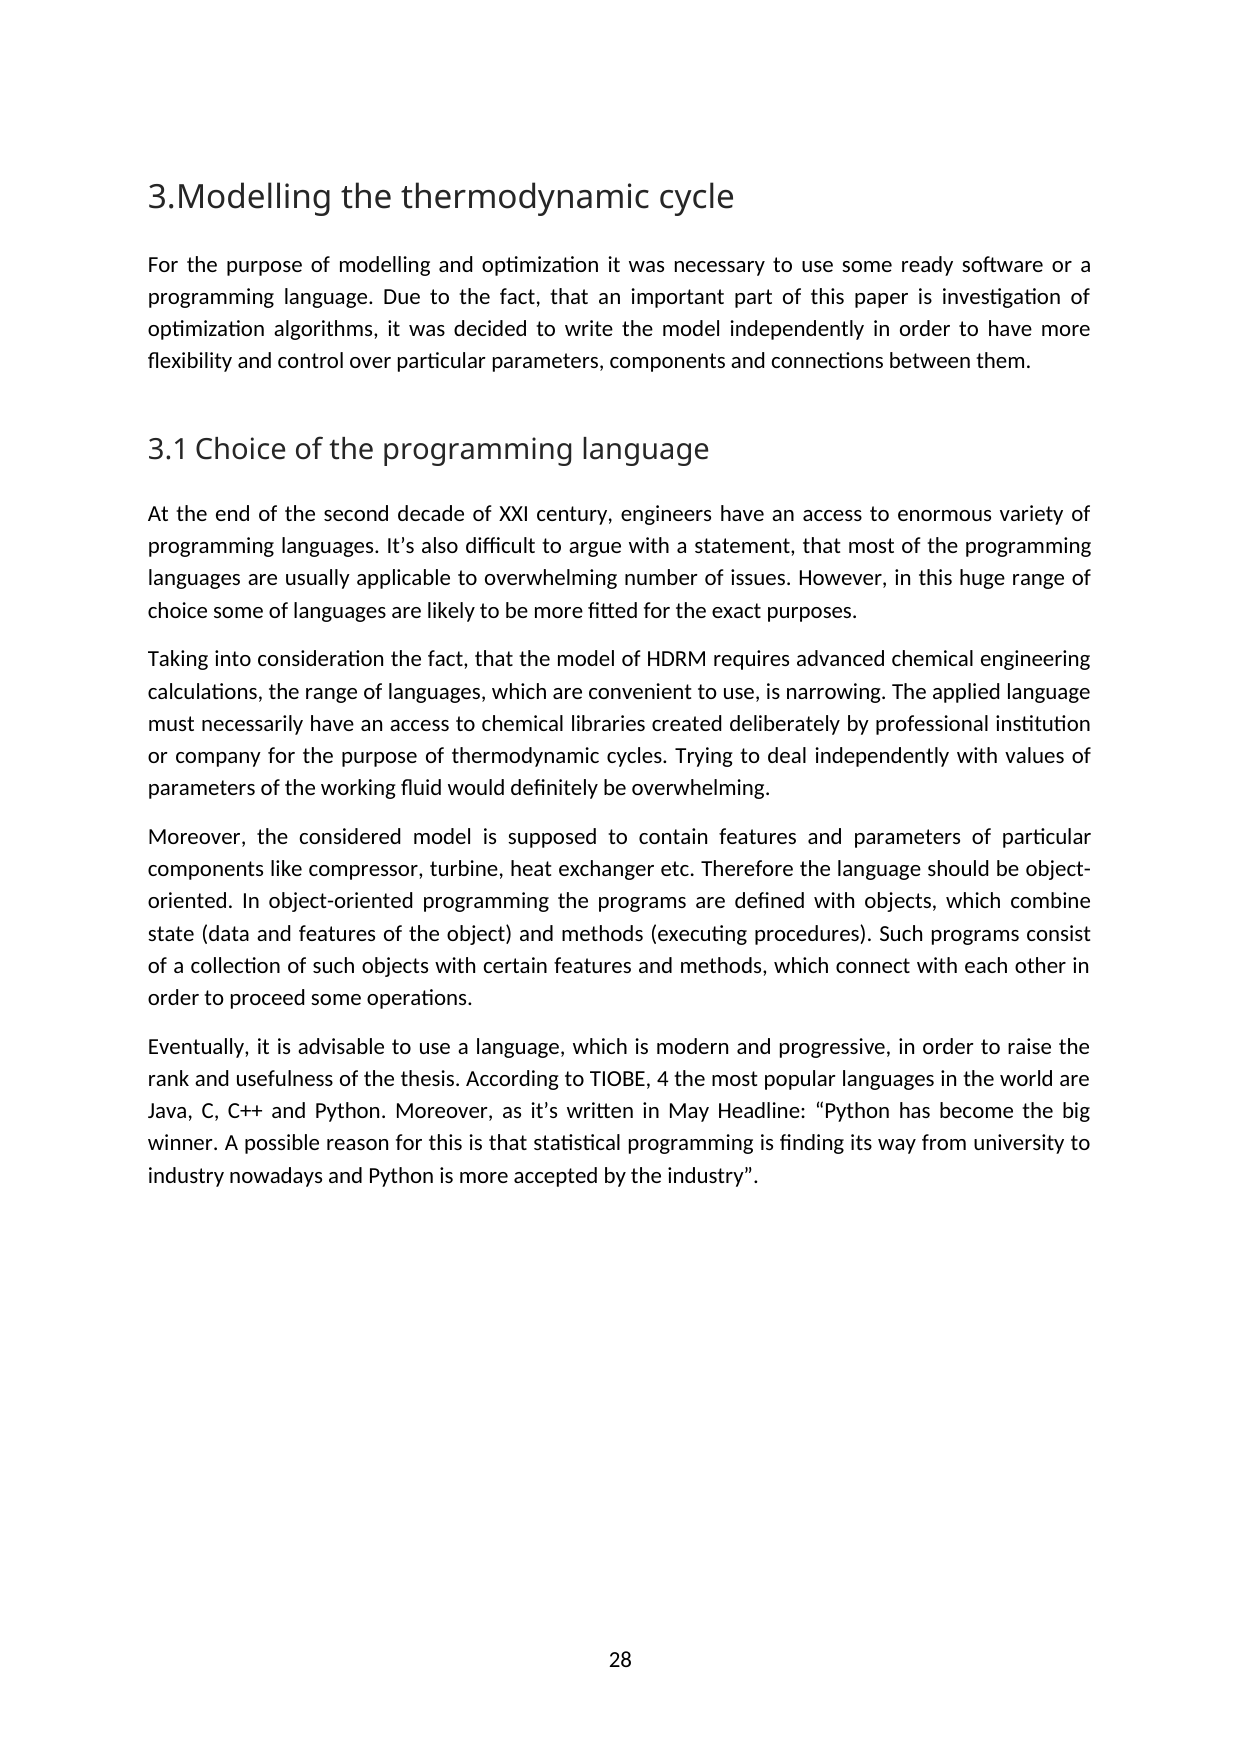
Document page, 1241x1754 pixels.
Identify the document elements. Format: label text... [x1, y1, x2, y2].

text For the purpose of modelling and optimization it was necessary to use some ready software or a programming language. Due to the fact, that an important part of this paper is investigation of optimization algorithms, it was decided to write the model independently in order to have more flexibility and control over particular parameters, components and connections between them. [148, 250, 1093, 374]
subtitle Choice of the programming language [148, 428, 1093, 468]
text Eventually, it is advisable to use a language, which is modern and progressive, in order to raise the rank and usefulness of the thesis. According to TIOBE, 4 the most popular languages in the world are Java, C, C++ and Python. Moreover, as it’s written in May Headline: “Python has become the big winner. A possible reason for this is that statistical programming is finding its way from university to industry nowadays and Python is more accepted by the industry”. [148, 1032, 1093, 1189]
text Moreover, the considered model is supposed to contain features and parameters of particular components like compressor, turbine, heat exchanger etc. Therefore the language should be object-oriented. In object-oriented programming the programs are defined with objects, which combine state (data and features of the object) and methods (executing procedures). Such programs consist of a collection of such objects with certain features and methods, which connect with each other in order to proceed some operations. [148, 822, 1093, 1011]
text At the end of the second decade of XXI century, engineers have an access to enormous variety of programming languages. It’s also difficult to argue with a statement, that most of the programming languages are usually applicable to overwhelming number of issues. However, in this huge range of choice some of languages are likely to be more fitted for the exact purposes. [148, 499, 1093, 624]
subtitle Modelling the thermodynamic cycle [148, 173, 1093, 218]
text Taking into consideration the fact, that the model of HDRM requires advanced chemical engineering calculations, the range of languages, which are convenient to use, is narrowing. The applied language must necessarily have an access to chemical libraries created deliberately by professional institution or company for the purpose of thermodynamic cycles. Trying to deal independently with values of parameters of the working fluid would definitely be overwhelming. [148, 644, 1093, 801]
